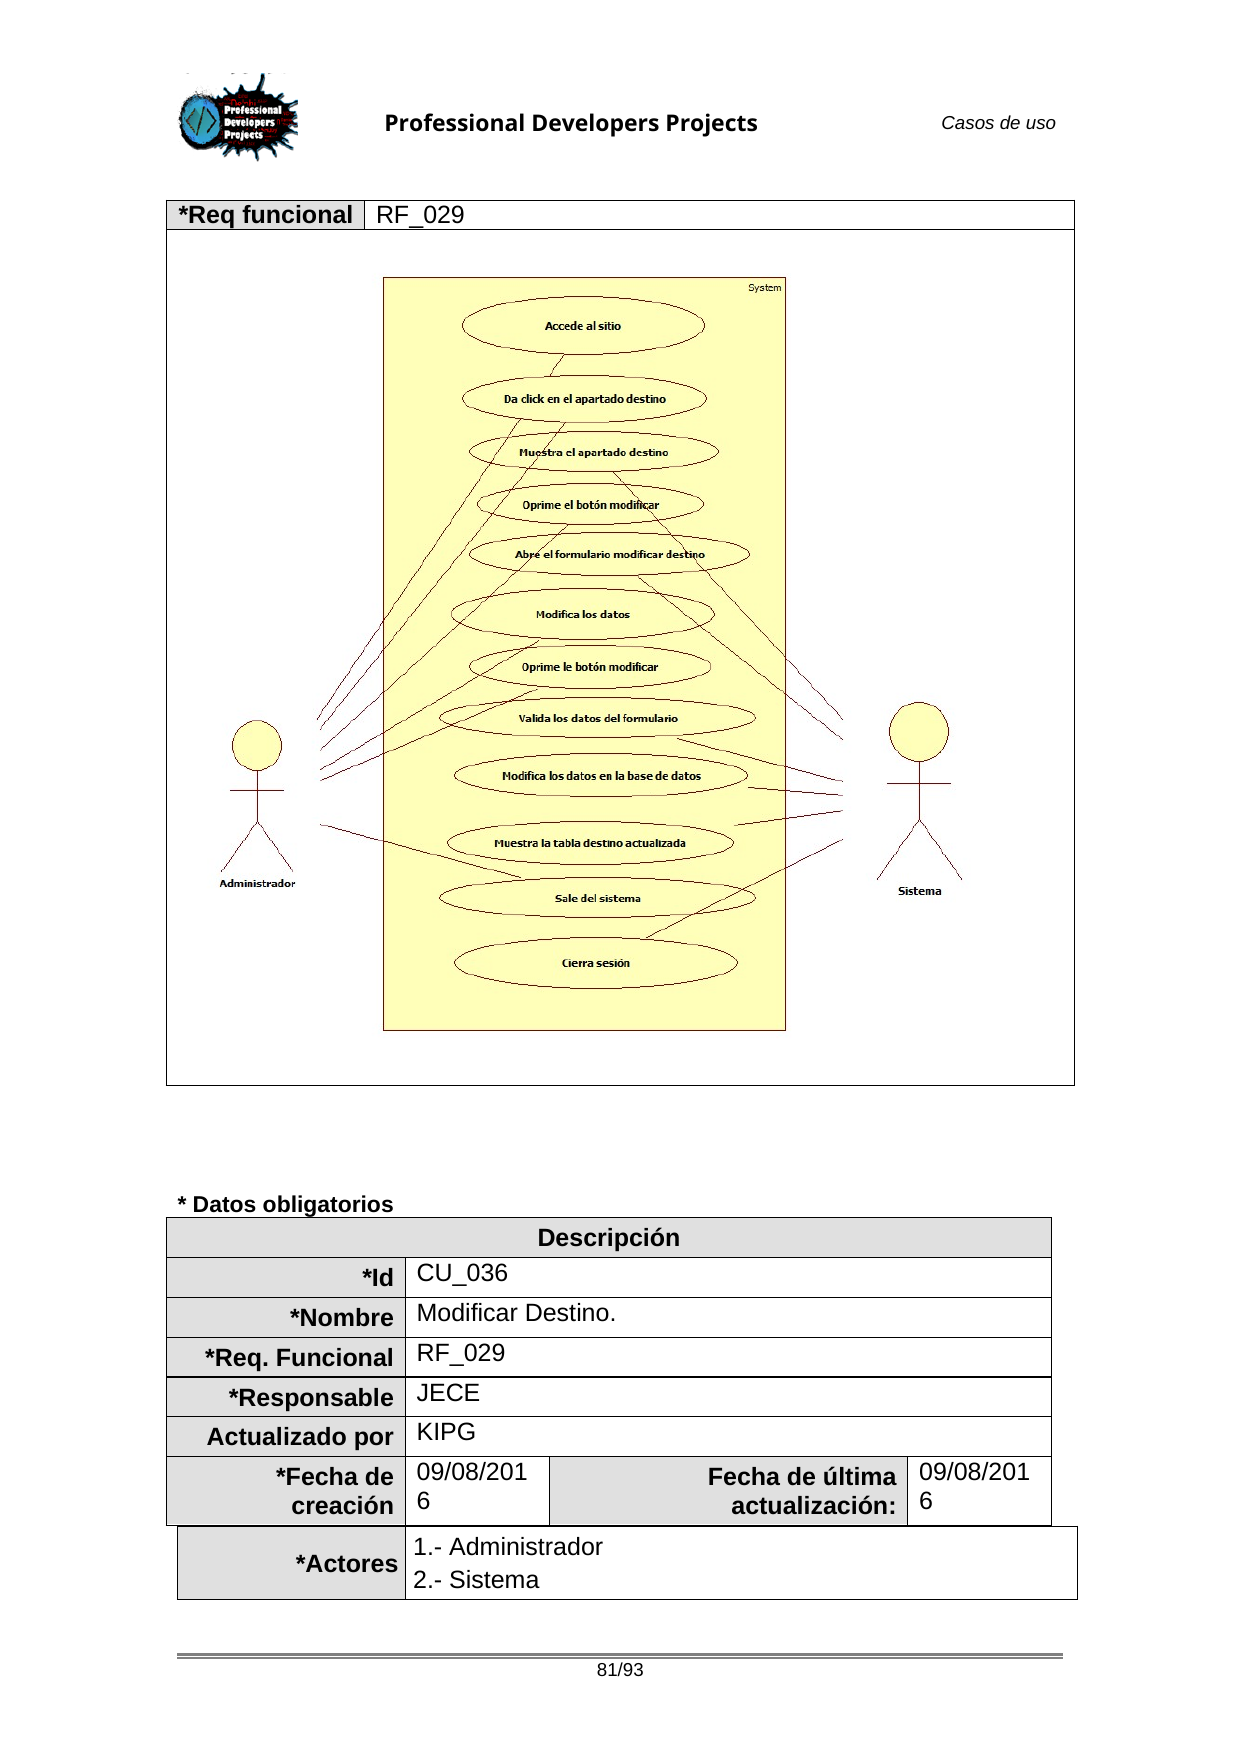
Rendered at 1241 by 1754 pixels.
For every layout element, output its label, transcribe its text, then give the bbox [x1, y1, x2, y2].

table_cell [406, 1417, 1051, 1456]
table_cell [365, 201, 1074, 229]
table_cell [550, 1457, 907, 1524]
text * Datos obligatorios [177, 1191, 1063, 1217]
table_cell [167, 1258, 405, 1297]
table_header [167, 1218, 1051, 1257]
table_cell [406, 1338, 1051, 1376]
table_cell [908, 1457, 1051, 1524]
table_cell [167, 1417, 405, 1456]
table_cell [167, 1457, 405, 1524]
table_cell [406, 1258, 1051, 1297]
picture [177, 73, 298, 171]
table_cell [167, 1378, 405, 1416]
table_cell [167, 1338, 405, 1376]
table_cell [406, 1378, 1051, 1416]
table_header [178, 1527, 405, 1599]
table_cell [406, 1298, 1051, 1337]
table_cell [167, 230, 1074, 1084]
picture [177, 258, 1014, 1049]
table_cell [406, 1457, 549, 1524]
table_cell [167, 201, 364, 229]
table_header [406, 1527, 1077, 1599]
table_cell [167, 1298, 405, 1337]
